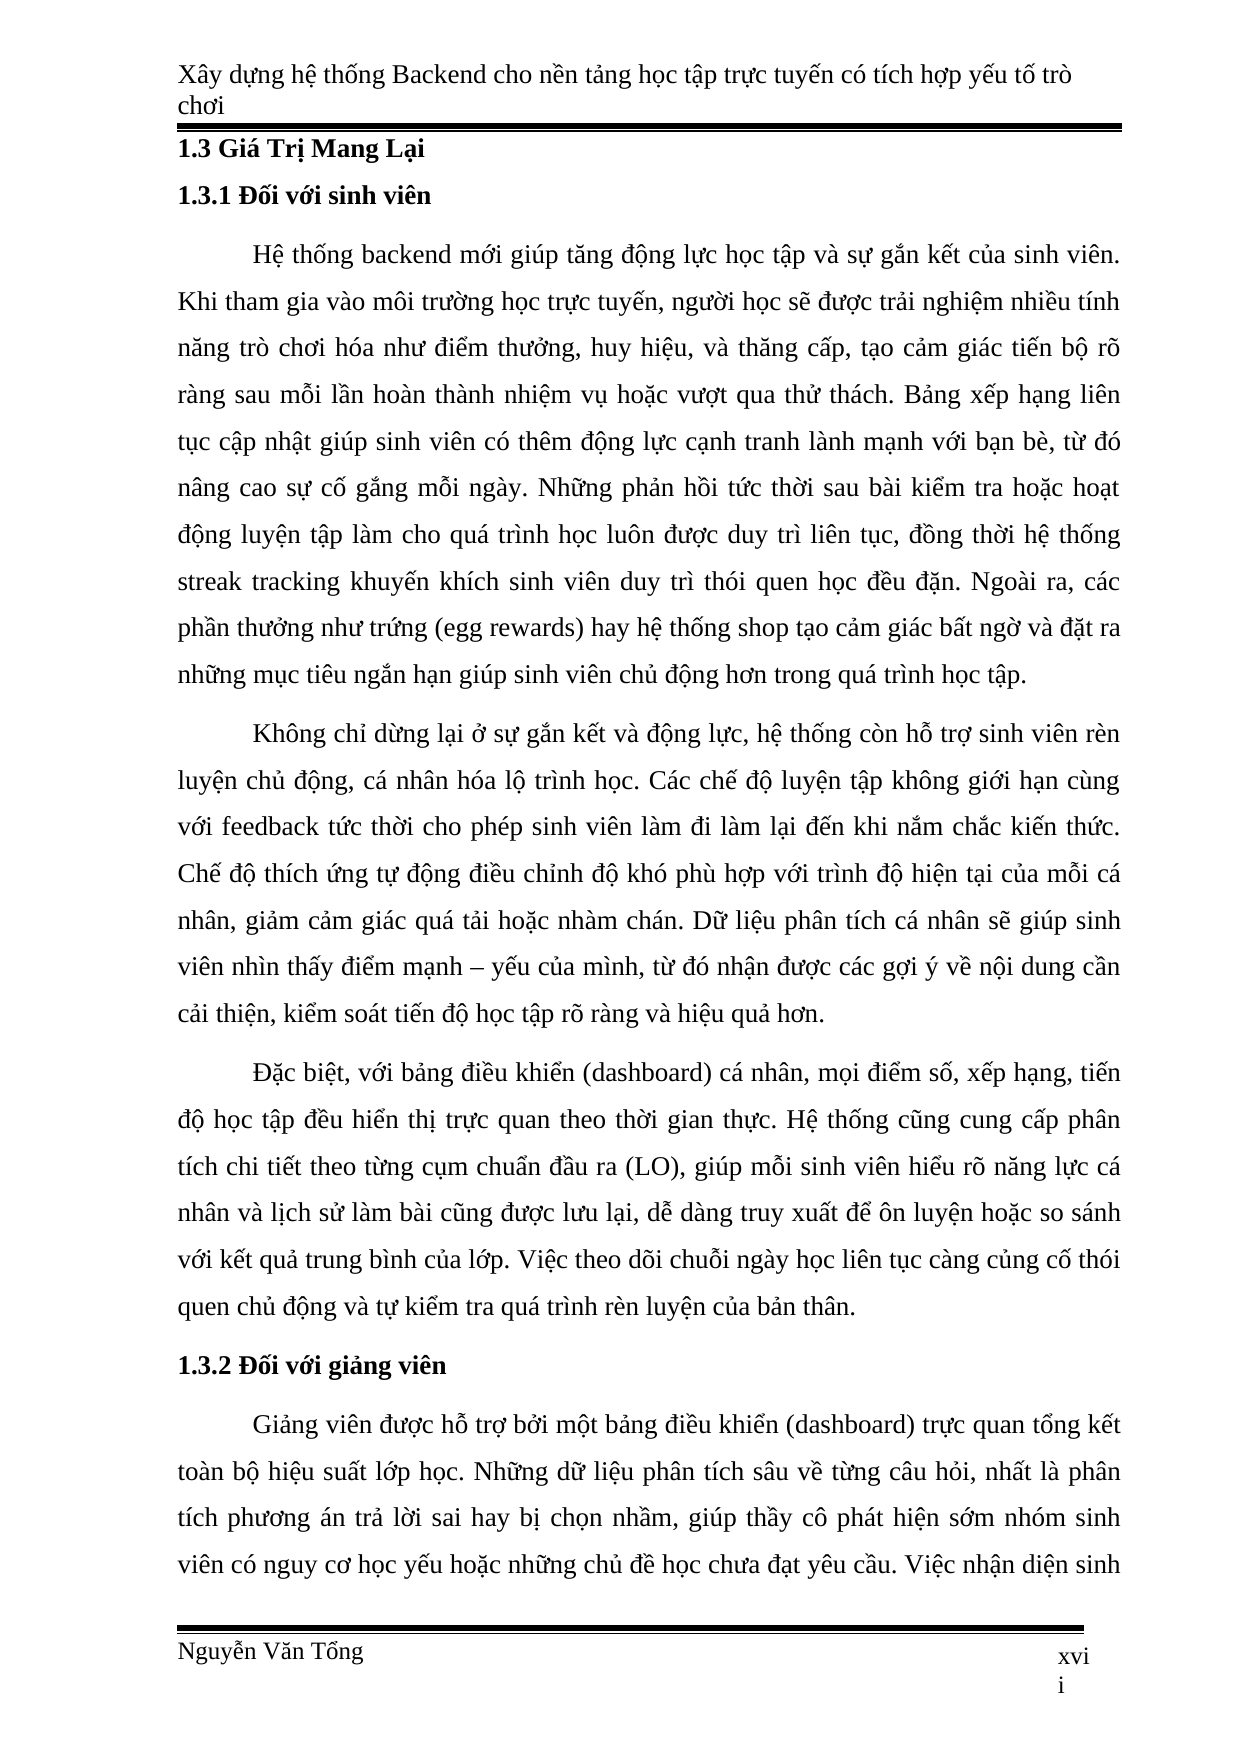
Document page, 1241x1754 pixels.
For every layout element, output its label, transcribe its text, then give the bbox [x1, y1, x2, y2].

text Không chỉ dừng lại ở sự gắn kết và động lực, hệ thống còn hỗ trợ sinh viên rèn luyện chủ động, cá nhân hóa lộ trình học. Các chế độ luyện tập không giới hạn cùng với feedback tức thời cho phép sinh viên làm đi làm lại đến khi nắm chắc kiến thức. Chế độ thích ứng tự động điều chỉnh độ khó phù hợp với trình độ hiện tại của mỗi cá nhân, giảm cảm giác quá tải hoặc nhàm chán. Dữ liệu phân tích cá nhân sẽ giúp sinh viên nhìn thấy điểm mạnh – yếu của mình, từ đó nhận được các gợi ý về nội dung cần cải thiện, kiểm soát tiến độ học tập rõ ràng và hiệu quả hơn. [177, 717, 1122, 1028]
text Đặc biệt, với bảng điều khiển (dashboard) cá nhân, mọi điểm số, xếp hạng, tiến độ học tập đều hiển thị trực quan theo thời gian thực. Hệ thống cũng cung cấp phân tích chi tiết theo từng cụm chuẩn đầu ra (LO), giúp mỗi sinh viên hiểu rõ năng lực cá nhân và lịch sử làm bài cũng được lưu lại, dễ dàng truy xuất để ôn luyện hoặc so sánh với kết quả trung bình của lớp. Việc theo dõi chuỗi ngày học liên tục càng củng cố thói quen chủ động và tự kiểm tra quá trình rèn luyện của bản thân. [177, 1056, 1122, 1321]
subtitle Giá Trị Mang Lại [177, 132, 1122, 163]
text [177, 1408, 1122, 1579]
subtitle Đối với sinh viên [177, 179, 1122, 210]
subtitle Đối với giảng viên [177, 1349, 1122, 1380]
text Hệ thống backend mới giúp tăng động lực học tập và sự gắn kết của sinh viên. Khi tham gia vào môi trường học trực tuyến, người học sẽ được trải nghiệm nhiều tính năng trò chơi hóa như điểm thưởng, huy hiệu, và thăng cấp, tạo cảm giác tiến bộ rõ ràng sau mỗi lần hoàn thành nhiệm vụ hoặc vượt qua thử thách. Bảng xếp hạng liên tục cập nhật giúp sinh viên có thêm động lực cạnh tranh lành mạnh với bạn bè, từ đó nâng cao sự cố gắng mỗi ngày. Những phản hồi tức thời sau bài kiểm tra hoặc hoạt động luyện tập làm cho quá trình học luôn được duy trì liên tục, đồng thời hệ thống streak tracking khuyến khích sinh viên duy trì thói quen học đều đặn. Ngoài ra, các phần thưởng như trứng (egg rewards) hay hệ thống shop tạo cảm giác bất ngờ và đặt ra những mục tiêu ngắn hạn giúp sinh viên chủ động hơn trong quá trình học tập. [177, 238, 1122, 689]
